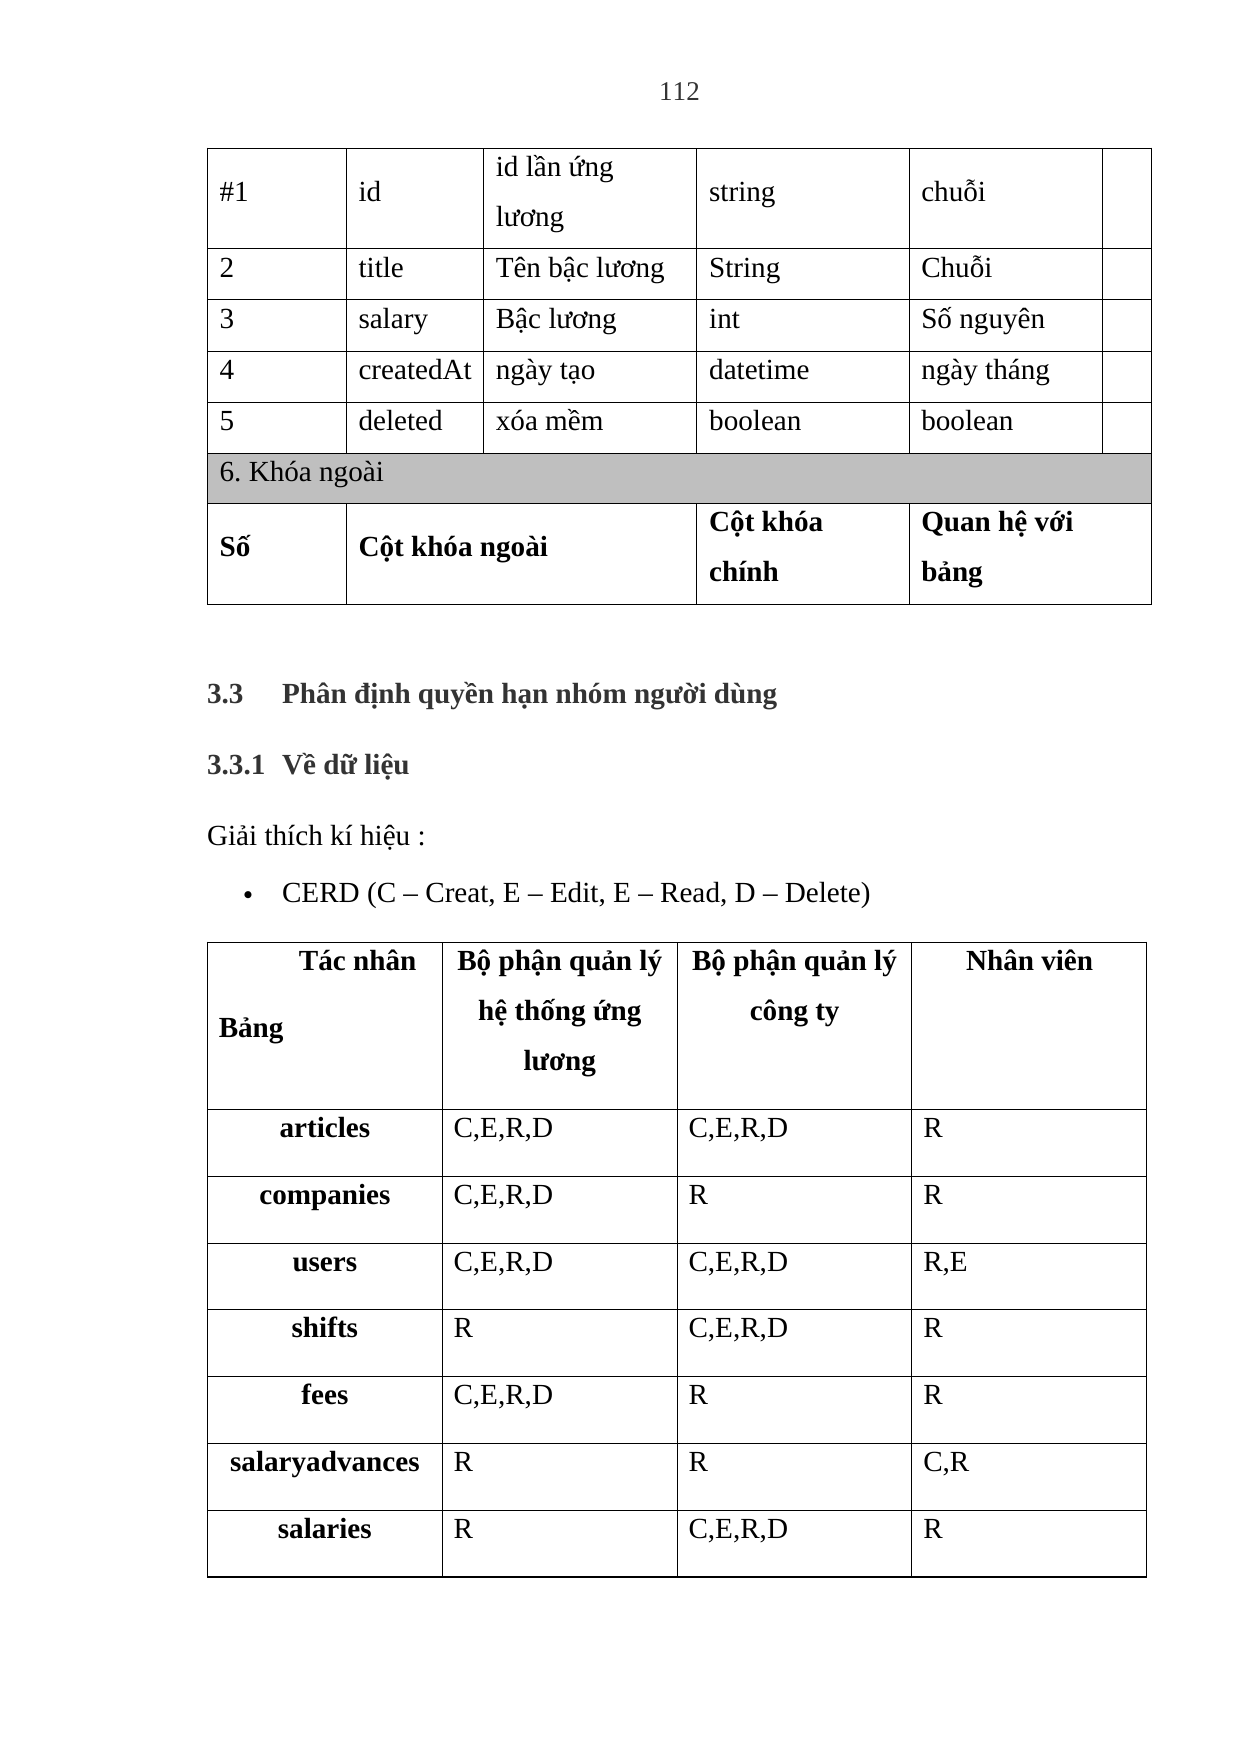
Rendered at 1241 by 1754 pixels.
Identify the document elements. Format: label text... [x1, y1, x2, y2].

table_cell title [347, 249, 483, 299]
table_cell shifts [208, 1310, 442, 1376]
table_cell string [697, 149, 909, 248]
table_cell 2 [208, 249, 346, 299]
table_cell companies [208, 1177, 442, 1243]
table_cell [1103, 300, 1151, 351]
table_cell chuỗi [910, 149, 1102, 248]
table_cell [1103, 249, 1151, 299]
table_cell 5 [208, 403, 346, 453]
table_cell 3 [208, 300, 346, 351]
table_cell C,E,R,D [678, 1511, 911, 1576]
table_cell C,E,R,D [678, 1244, 911, 1309]
table_cell id lần ứng lương [484, 149, 696, 248]
table_cell xóa mềm [484, 403, 696, 453]
table_cell int [697, 300, 909, 351]
table_cell ngày tháng [910, 352, 1102, 402]
table_cell createdAt [347, 352, 483, 402]
table_cell R [912, 1177, 1146, 1243]
table_cell Chuỗi [910, 249, 1102, 299]
table_cell boolean [910, 403, 1102, 453]
table_cell R [443, 1310, 677, 1376]
table_cell R,E [912, 1244, 1146, 1309]
table_cell salaryadvances [208, 1444, 442, 1510]
table_cell articles [208, 1110, 442, 1176]
table_cell C,E,R,D [678, 1310, 911, 1376]
table_cell R [912, 1377, 1146, 1443]
table_cell 6. Khóa ngoài [208, 454, 1151, 503]
table_header Nhân viên [912, 943, 1146, 1109]
table_cell C,E,R,D [443, 1110, 677, 1176]
table_cell R [912, 1310, 1146, 1376]
table_cell R [678, 1177, 911, 1243]
subtitle Phân định quyền hạn nhóm người dùng [207, 676, 1152, 709]
table_cell Số nguyên [910, 300, 1102, 351]
table_cell C,E,R,D [678, 1110, 911, 1176]
table_cell Tên bậc lương [484, 249, 696, 299]
table_cell String [697, 249, 909, 299]
table_cell ngày tạo [484, 352, 696, 402]
table_header Tác nhân Bảng [208, 943, 442, 1109]
table_cell Cột khóa chính [697, 504, 909, 604]
table_cell C,E,R,D [443, 1244, 677, 1309]
table_cell salaries [208, 1511, 442, 1576]
table_cell [1103, 352, 1151, 402]
table_cell 4 [208, 352, 346, 402]
table_header Bộ phận quản lý hệ thống ứng lương [443, 943, 677, 1109]
table_cell R [678, 1444, 911, 1510]
table_cell #1 [208, 149, 346, 248]
table_cell Cột khóa ngoài [347, 504, 696, 604]
table_cell users [208, 1244, 442, 1309]
table_cell Bậc lương [484, 300, 696, 351]
table_cell Số [208, 504, 346, 604]
table_cell id [347, 149, 483, 248]
table_cell C,E,R,D [443, 1177, 677, 1243]
table_cell R [443, 1444, 677, 1510]
list CERD (C – Creat, E – Edit, E – Read, D – Delete) [244, 875, 1152, 908]
table_cell C,R [912, 1444, 1146, 1510]
table_cell fees [208, 1377, 442, 1443]
subtitle Về dữ liệu [207, 747, 1152, 781]
table_cell R [678, 1377, 911, 1443]
table_cell datetime [697, 352, 909, 402]
table_cell R [912, 1110, 1146, 1176]
text Giải thích kí hiệu : [207, 818, 1152, 852]
table_cell deleted [347, 403, 483, 453]
table_cell R [912, 1511, 1146, 1576]
table_cell boolean [697, 403, 909, 453]
table_cell [1103, 403, 1151, 453]
table_cell C,E,R,D [443, 1377, 677, 1443]
table_cell Quan hệ với bảng [910, 504, 1151, 604]
table_cell salary [347, 300, 483, 351]
table_cell R [443, 1511, 677, 1576]
table_cell [1103, 149, 1151, 248]
table_header Bộ phận quản lý công ty [678, 943, 911, 1109]
